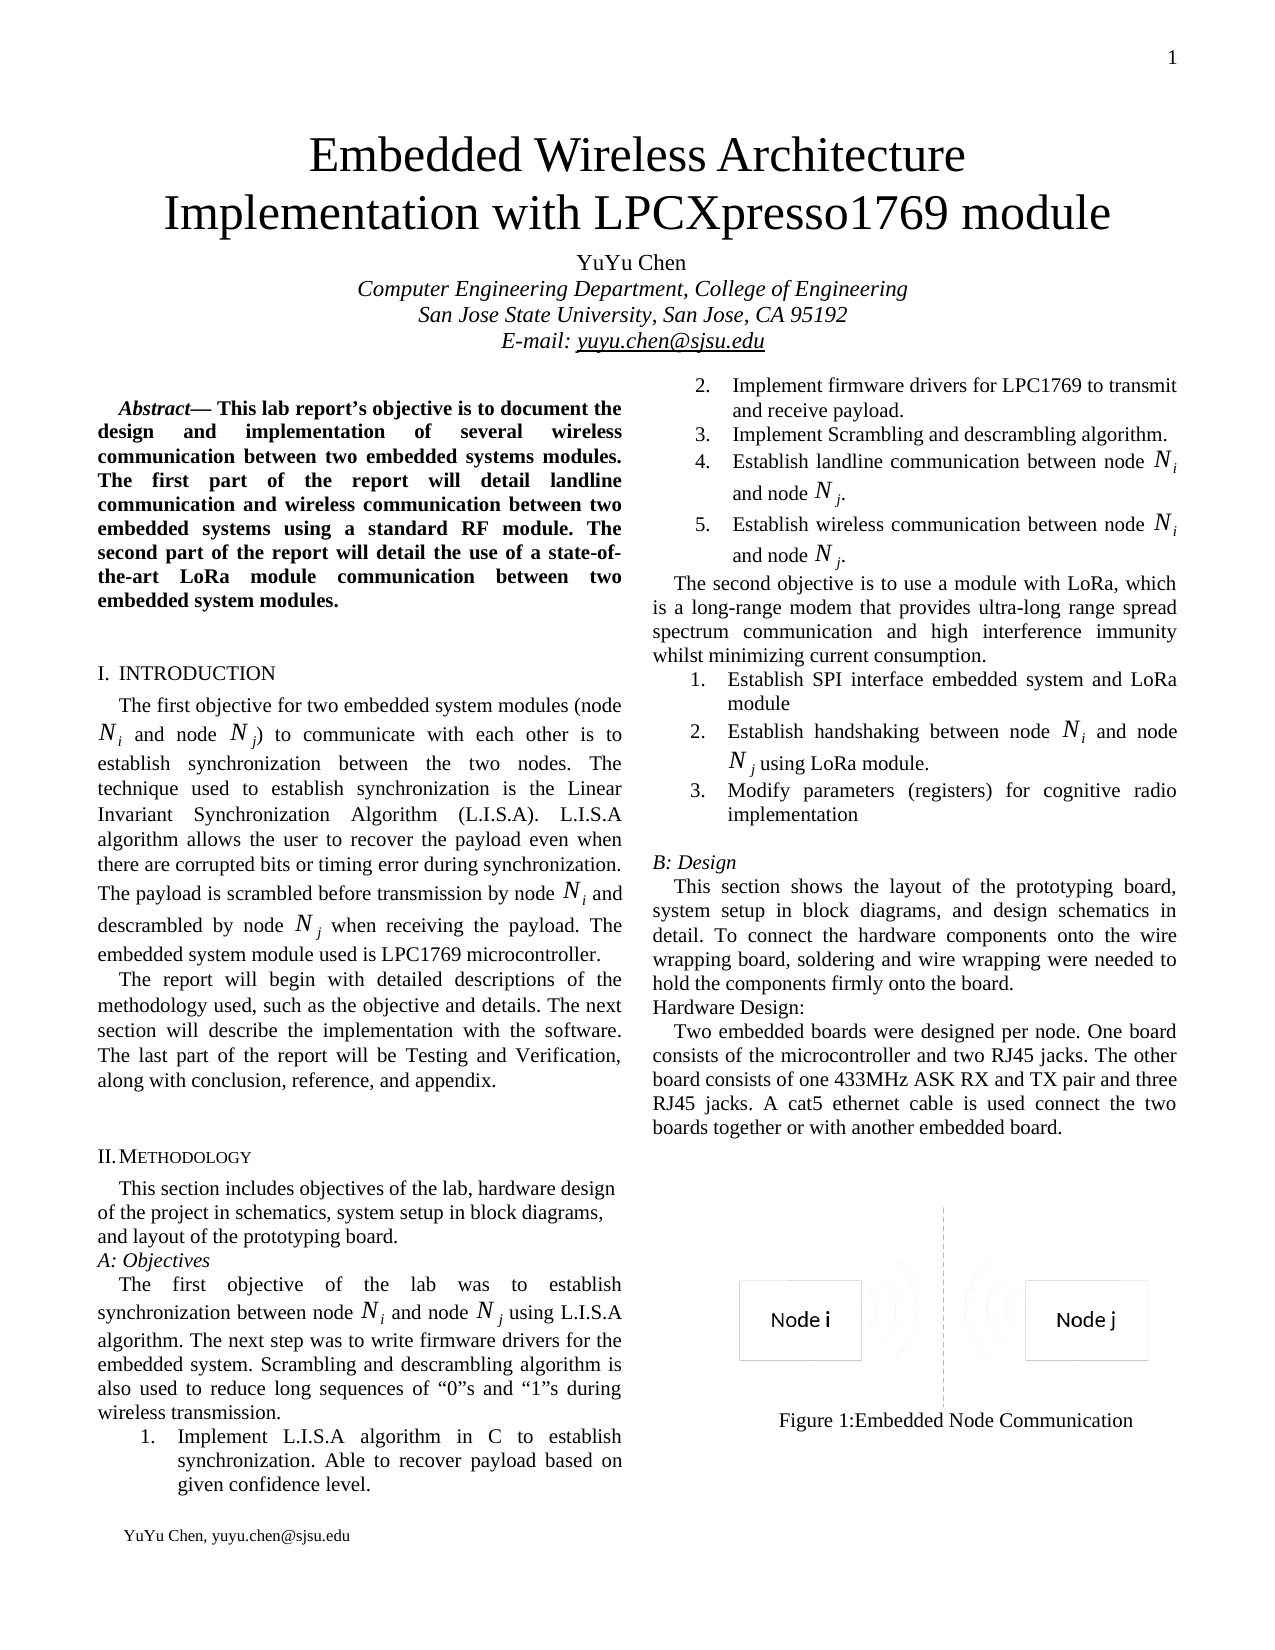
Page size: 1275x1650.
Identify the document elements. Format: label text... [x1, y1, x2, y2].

text The report will begin with detailed descriptions of the methodology used, such as the objective and details. The next section will describe the implementation with the software. The last part of the report will be Testing and Verification, along with conclusion, reference, and appendix. [97, 967, 622, 1092]
text E-mail: yuyu.chen@sjsu.edu [159, 328, 1104, 354]
title Embedded Wireless Architecture Implementation with LPCXpresso1769 module [150, 125, 1125, 240]
text Hardware Design: [652, 995, 1177, 1019]
text Figure 1:Embedded Node Communication [716, 1408, 1177, 1432]
list Establish landline communication between node and node . [695, 446, 1177, 508]
list Establish wireless communication between node and node . [695, 508, 1177, 571]
subtitle Methodology [97, 1144, 622, 1168]
text Abstract— This lab report’s objective is to document the design and implementation of several wireless communication between two embedded systems modules. The first part of the report will detail landline communication and wireless communication between two embedded systems using a standard RF module. The second part of the report will detail the use of a state-of-the-art LoRa module communication between two embedded system modules. [97, 395, 622, 612]
text The second objective is to use a module with LoRa, which is a long-range modem that provides ultra-long range spread spectrum communication and high interference immunity whilst minimizing current consumption. [652, 571, 1177, 667]
text The first objective for two embedded system modules (node and node ) to communicate with each other is to establish synchronization between the two nodes. The technique used to establish synchronization is the Linear Invariant Synchronization Algorithm (L.I.S.A). L.I.S.A algorithm allows the user to recover the payload even when there are corrupted bits or timing error during synchronization. The payload is scrambled before transmission by node and descrambled by node when receiving the payload. The embedded system module used is LPC1769 microcontroller. [97, 693, 622, 966]
list Establish handshaking between node and node using LoRa module. [690, 715, 1177, 778]
text This section includes objectives of the lab, hardware design of the project in schematics, system setup in block diagrams, and layout of the prototyping board. [97, 1176, 622, 1248]
text Computer Engineering Department, College of Engineering [159, 275, 1104, 301]
text The first objective of the lab was to establish synchronization between node and node using L.I.S.A algorithm. The next step was to write firmware drivers for the embedded system. Scrambling and descrambling algorithm is also used to reduce long sequences of “0”s and “1”s during wireless transmission. [97, 1272, 622, 1424]
text YuYu Chen [159, 248, 1104, 275]
list Modify parameters (registers) for cognitive radio implementation [690, 778, 1177, 826]
list Implement firmware drivers for LPC1769 to transmit and receive payload. [695, 105, 1177, 422]
list Establish SPI interface embedded system and LoRa module [690, 667, 1177, 715]
list Implement L.I.S.A algorithm in C to establish synchronization. Able to recover payload based on given confidence level. [140, 1424, 622, 1496]
text San Jose State University, San Jose, CA 95192 [159, 301, 1104, 328]
list Implement Scrambling and descrambling algorithm. [695, 422, 1177, 446]
text A: Objectives [97, 1248, 622, 1272]
text B: Design [652, 850, 1177, 874]
text This section shows the layout of the prototyping board, system setup in block diagrams, and design schematics in detail. To connect the hardware components onto the wire wrapping board, soldering and wire wrapping were needed to hold the components firmly onto the board. [652, 874, 1177, 995]
subtitle INTRODUCTION [97, 661, 622, 685]
text Two embedded boards were designed per node. One board consists of the microcontroller and two RJ45 jacks. The other board consists of one 433MHz ASK RX and TX pair and three RJ45 jacks. A cat5 ethernet cable is used connect the two boards together or with another embedded board. [652, 1019, 1177, 1139]
